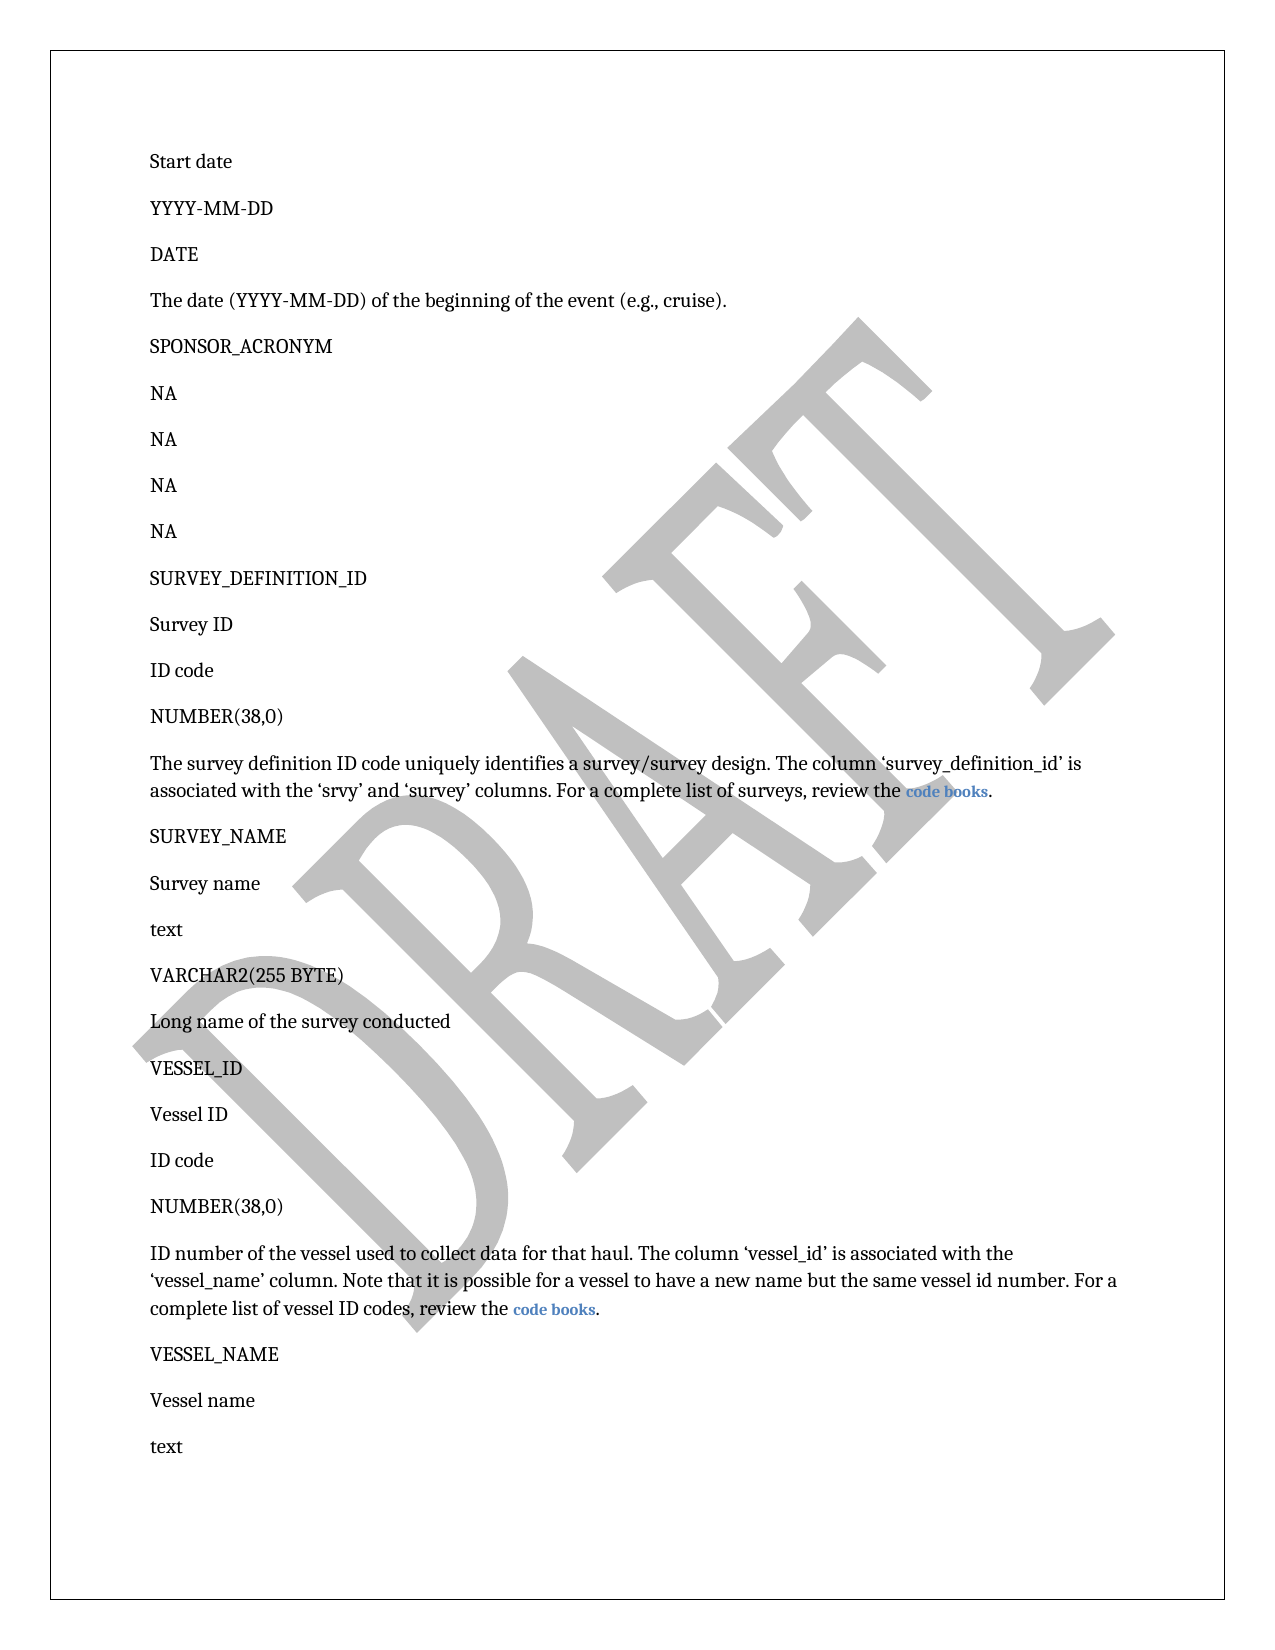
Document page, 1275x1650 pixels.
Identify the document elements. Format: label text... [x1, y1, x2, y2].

text NA [150, 474, 1125, 498]
text ID number of the vessel used to collect data for that haul. The column ‘vessel_id’ is associated with the ‘vessel_name’ column. Note that it is possible for a vessel to have a new name but the same vessel id number. For a complete list of vessel ID codes, review the code books. [150, 1241, 1125, 1320]
text NUMBER(38,0) [150, 705, 1125, 729]
text The date (YYYY-MM-DD) of the beginning of the event (e.g., cruise). [150, 289, 1125, 313]
text SURVEY_NAME [150, 825, 1125, 849]
text text [150, 917, 1125, 941]
text SURVEY_DEFINITION_ID [150, 566, 1125, 590]
text VARCHAR2(255 BYTE) [150, 964, 1125, 988]
text NA [150, 381, 1125, 405]
text YYYY-MM-DD [150, 196, 1125, 220]
text VESSEL_NAME [150, 1342, 1125, 1366]
text NA [150, 520, 1125, 544]
text Survey name [150, 871, 1125, 895]
text Vessel name [150, 1389, 1125, 1413]
text Survey ID [150, 612, 1125, 636]
text Long name of the survey conducted [150, 1010, 1125, 1034]
text Vessel ID [150, 1102, 1125, 1126]
text The survey definition ID code uniquely identifies a survey/survey design. The column ‘survey_definition_id’ is associated with the ‘srvy’ and ‘survey’ columns. For a complete list of surveys, review the code books. [150, 751, 1125, 803]
text NUMBER(38,0) [150, 1195, 1125, 1219]
text SPONSOR_ACRONYM [150, 335, 1125, 359]
text text [150, 1435, 1125, 1459]
text NA [150, 427, 1125, 451]
text ID code [150, 659, 1125, 683]
text Start date [150, 150, 1125, 174]
text ID code [150, 1149, 1125, 1173]
text DATE [150, 242, 1125, 266]
text VESSEL_ID [150, 1056, 1125, 1080]
